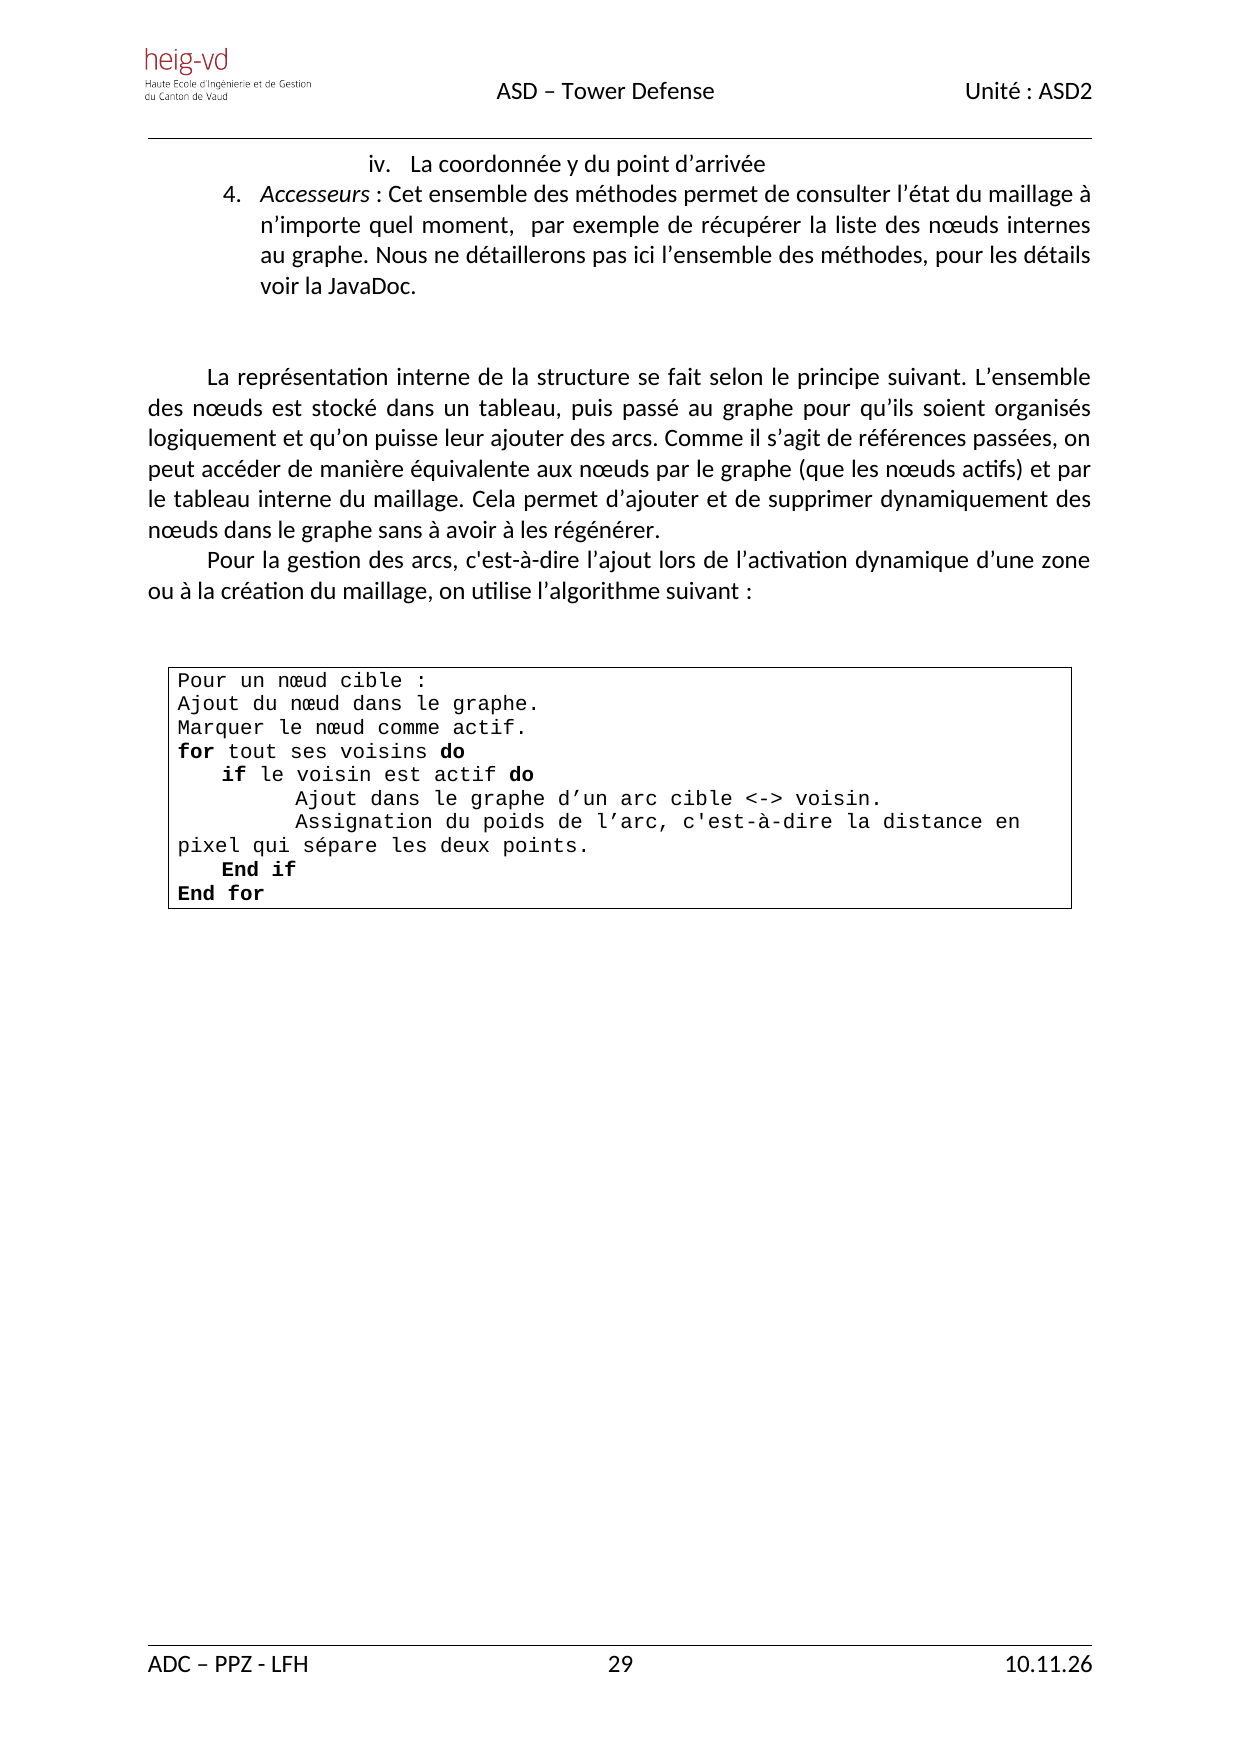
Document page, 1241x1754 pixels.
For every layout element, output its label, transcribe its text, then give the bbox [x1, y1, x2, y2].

text if le voisin est actif do [169, 761, 1071, 785]
text Ajout dans le graphe d’un arc cible <-> voisin. [169, 785, 1071, 808]
text Pour la gestion des arcs, c'est-à-dire l’ajout lors de l’activation dynamique d’une zone ou à la création du maillage, on utilise l’algorithme suivant : [148, 544, 1092, 606]
text End for [169, 879, 1071, 908]
text La représentation interne de la structure se fait selon le principe suivant. L’ensemble des nœuds est stocké dans un tableau, puis passé au graphe pour qu’ils soient organisés logiquement et qu’on puisse leur ajouter des arcs. Comme il s’agit de références passées, on peut accéder de manière équivalente aux nœuds par le graphe (que les nœuds actifs) et par le tableau interne du maillage. Cela permet d’ajouter et de supprimer dynamiquement des nœuds dans le graphe sans à avoir à les régénérer. [148, 361, 1092, 544]
text Ajout du nœud dans le graphe. [169, 690, 1071, 714]
list La coordonnée y du point d’arrivée [391, 148, 1092, 178]
text for tout ses voisins do [169, 737, 1071, 761]
picture [140, 45, 315, 102]
text End if [169, 856, 1071, 879]
text Assignation du poids de l’arc, c'est-à-dire la distance en pixel qui sépare les deux points. [169, 808, 1071, 856]
text Pour un nœud cible : [169, 668, 1071, 690]
list Accesseurs : Cet ensemble des méthodes permet de consulter l’état du maillage à n’importe quel moment, par exemple de récupérer la liste des nœuds internes au graphe. Nous ne détaillerons pas ici l’ensemble des méthodes, pour les détails voir la JavaDoc. [223, 178, 1092, 300]
text Marquer le nœud comme actif. [169, 714, 1071, 737]
